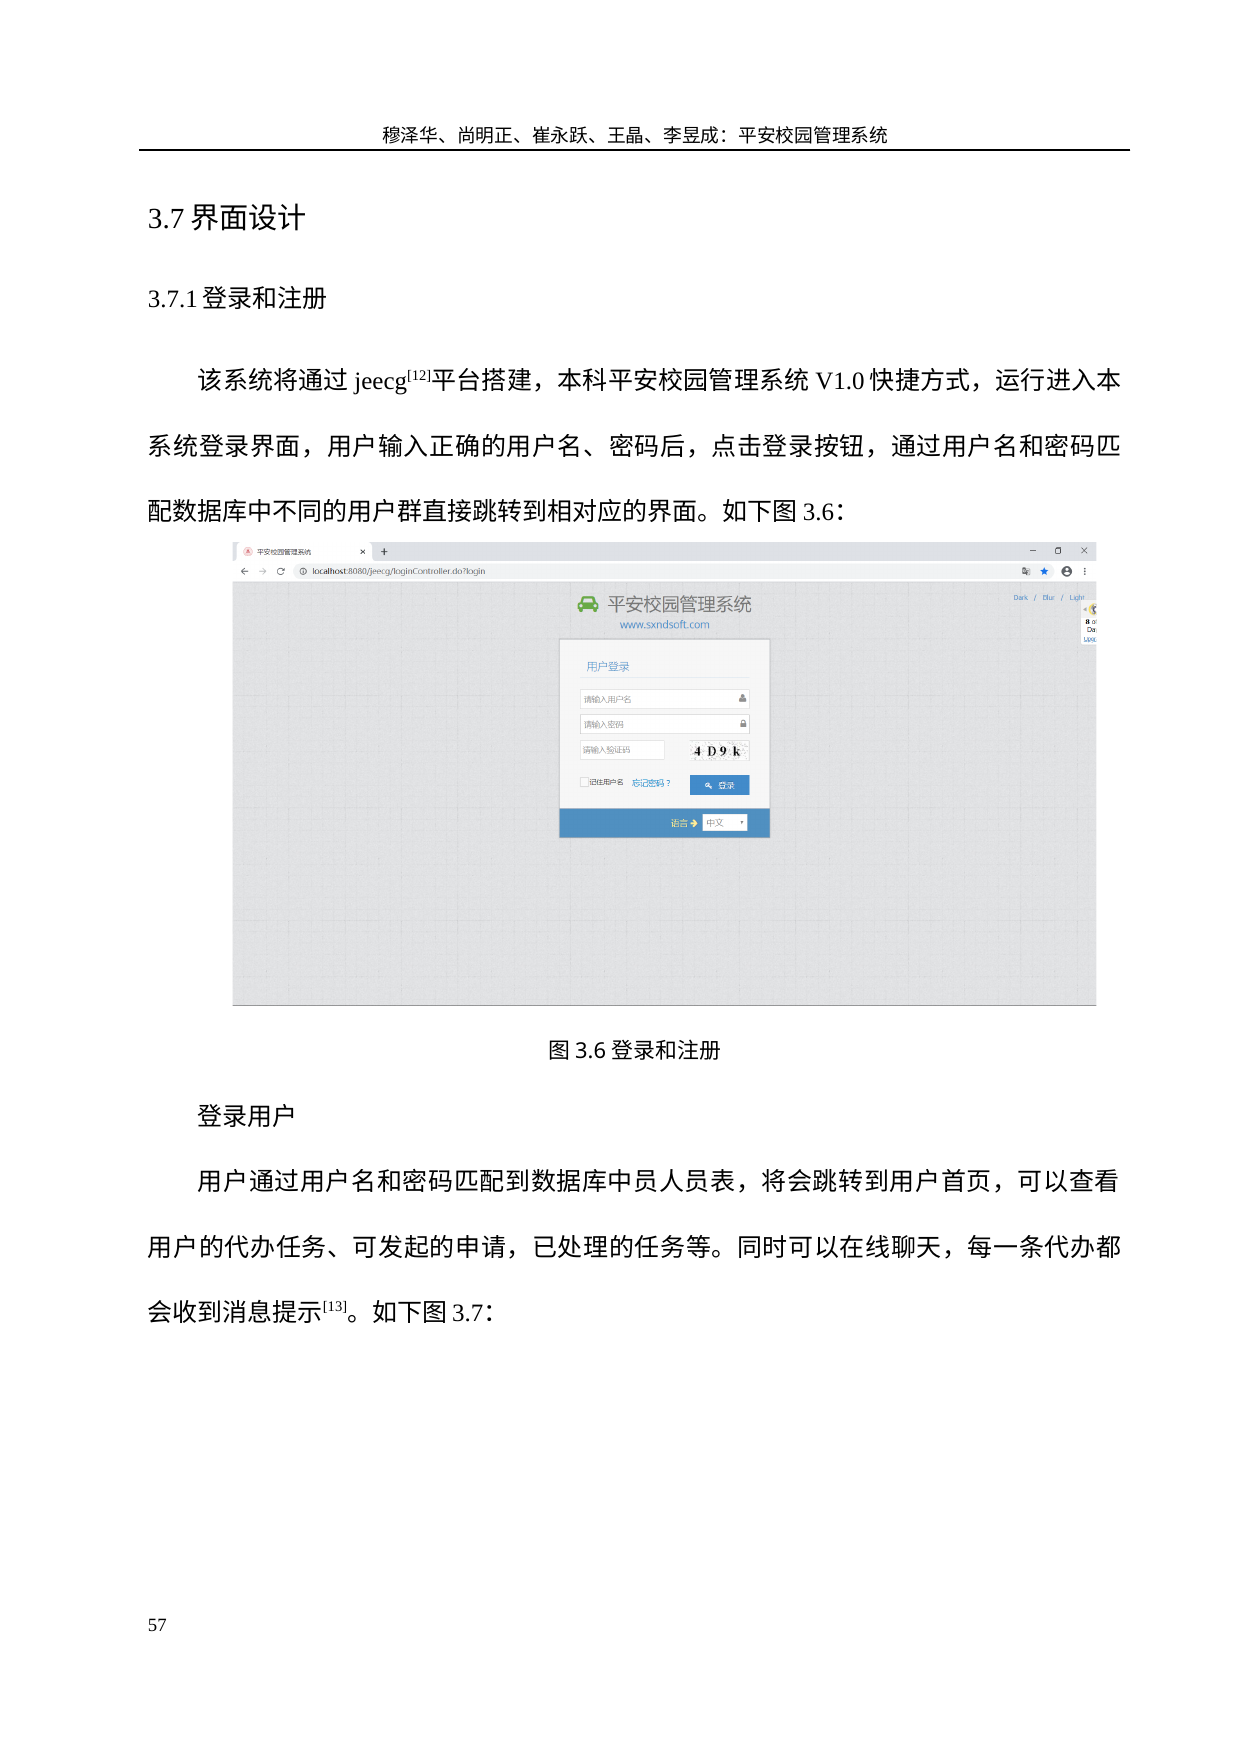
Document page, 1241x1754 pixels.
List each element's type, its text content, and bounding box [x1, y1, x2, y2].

text 登录用户 [148, 1082, 1122, 1147]
text 用户通过用户名和密码匹配到数据库中员人员表，将会跳转到用户首页，可以查看用户的代办任务、可发起的申请，已处理的任务等。同时可以在线聊天，每一条代办都会收到消息提示[13]。如下图3.7： [148, 1147, 1122, 1343]
text 图3.6 登录和注册 [148, 1033, 1122, 1066]
picture [232, 542, 1097, 1006]
subtitle 3.7.1登录和注册 [148, 264, 1122, 330]
text 该系统将通过jeecg[12]平台搭建，本科平安校园管理系统V1.0快捷方式，运行进入本系统登录界面，用户输入正确的用户名、密码后，点击登录按钮，通过用户名和密码匹配数据库中不同的用户群直接跳转到相对应的界面。如下图3.6： [148, 346, 1122, 542]
subtitle 3.7界面设计 [148, 183, 1122, 248]
